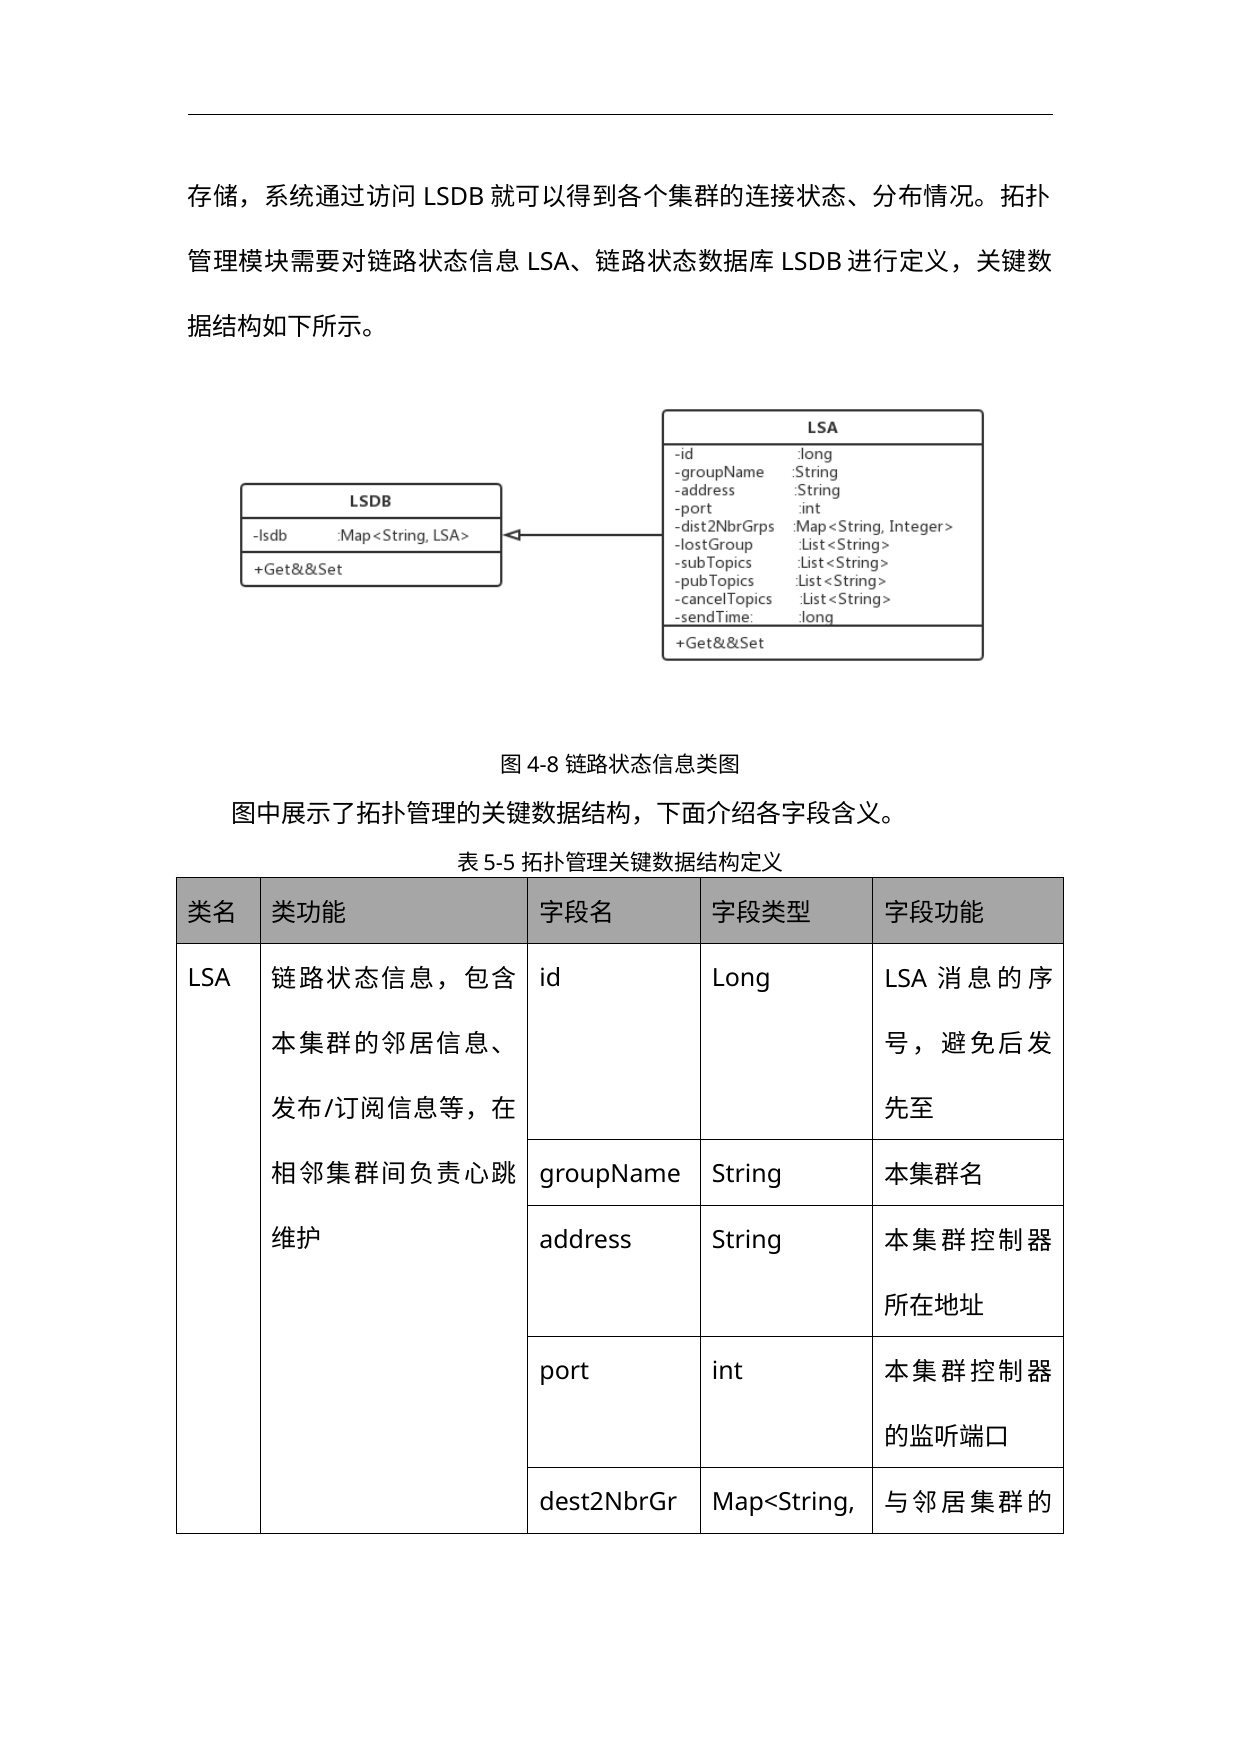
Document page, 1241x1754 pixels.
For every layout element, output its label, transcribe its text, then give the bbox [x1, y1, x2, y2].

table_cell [701, 1468, 872, 1533]
table_cell id [528, 944, 700, 1139]
table_cell 本集群名 [873, 1140, 1063, 1205]
text 表5-5 拓扑管理关键数据结构定义 [187, 844, 1053, 877]
table_header 类名 [177, 878, 260, 943]
table_cell String [701, 1140, 872, 1205]
table_cell groupName [528, 1140, 700, 1205]
table_cell LSA [177, 944, 260, 1533]
table_header 字段名 [528, 878, 700, 943]
table_cell 本集群控制器所在地址 [873, 1206, 1063, 1336]
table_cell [873, 1468, 1063, 1533]
table_header 类功能 [261, 878, 527, 943]
table_cell int [701, 1337, 872, 1467]
picture [187, 357, 1053, 730]
table_cell port [528, 1337, 700, 1467]
table_cell LSA消息的序号，避免后发先至 [873, 944, 1063, 1139]
table_cell Long [701, 944, 872, 1139]
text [187, 162, 1053, 357]
text 图中展示了拓扑管理的关键数据结构，下面介绍各字段含义。 [187, 779, 1053, 844]
table_cell String [701, 1206, 872, 1336]
table_header 字段类型 [701, 878, 872, 943]
table_cell 链路状态信息，包含本集群的邻居信息、发布/订阅信息等，在相邻集群间负责心跳维护 [261, 944, 527, 1533]
table_cell 本集群控制器的监听端口 [873, 1337, 1063, 1467]
table_cell address [528, 1206, 700, 1336]
table_cell dest2NbrGrps [528, 1468, 700, 1533]
text 图4-8 链路状态信息类图 [187, 747, 1053, 779]
table_header 字段功能 [873, 878, 1063, 943]
